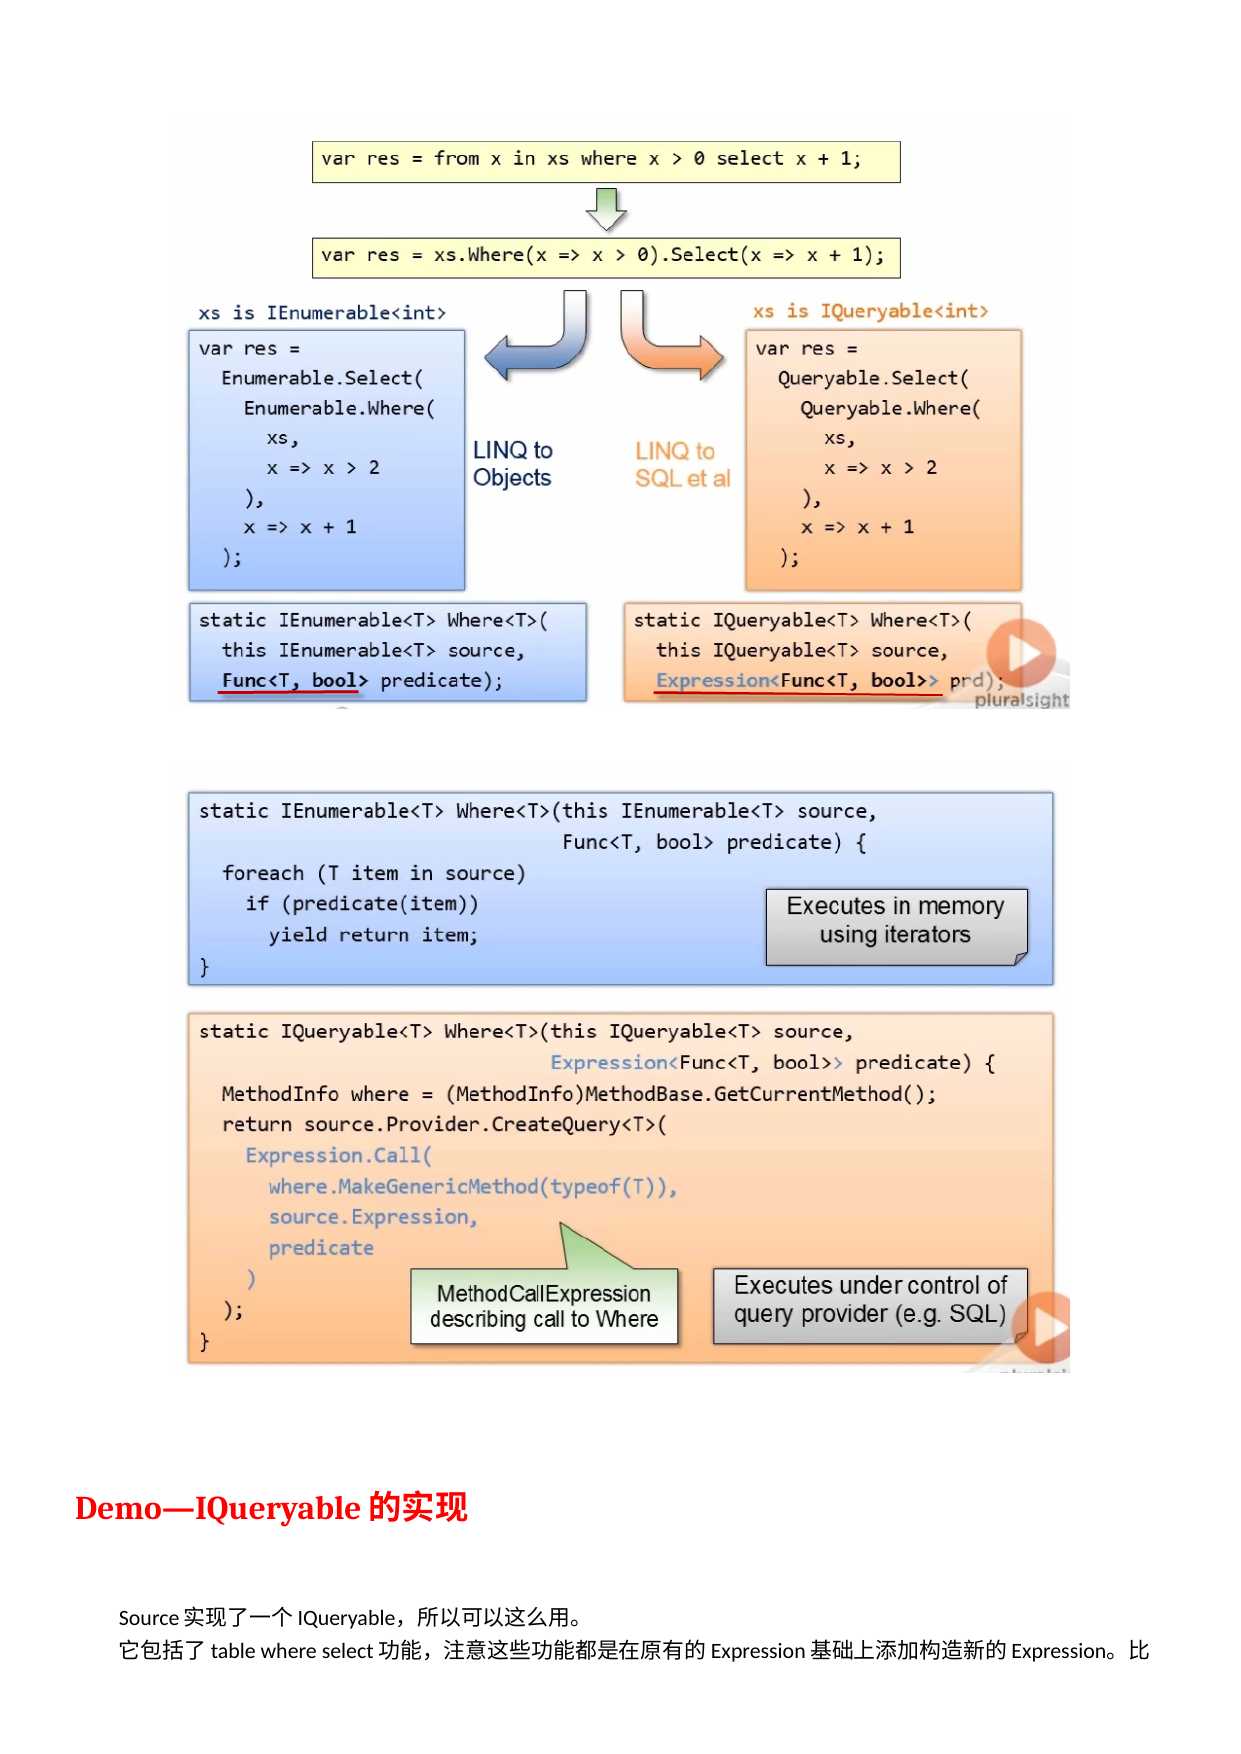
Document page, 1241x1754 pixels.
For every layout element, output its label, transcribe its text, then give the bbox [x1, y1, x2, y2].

subtitle Demo—IQueryable的实现 [75, 1473, 1165, 1538]
picture [170, 763, 1071, 1373]
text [75, 1632, 1165, 1665]
picture [170, 113, 1071, 709]
text Source实现了一个IQueryable，所以可以这么用。 [75, 1600, 1165, 1632]
